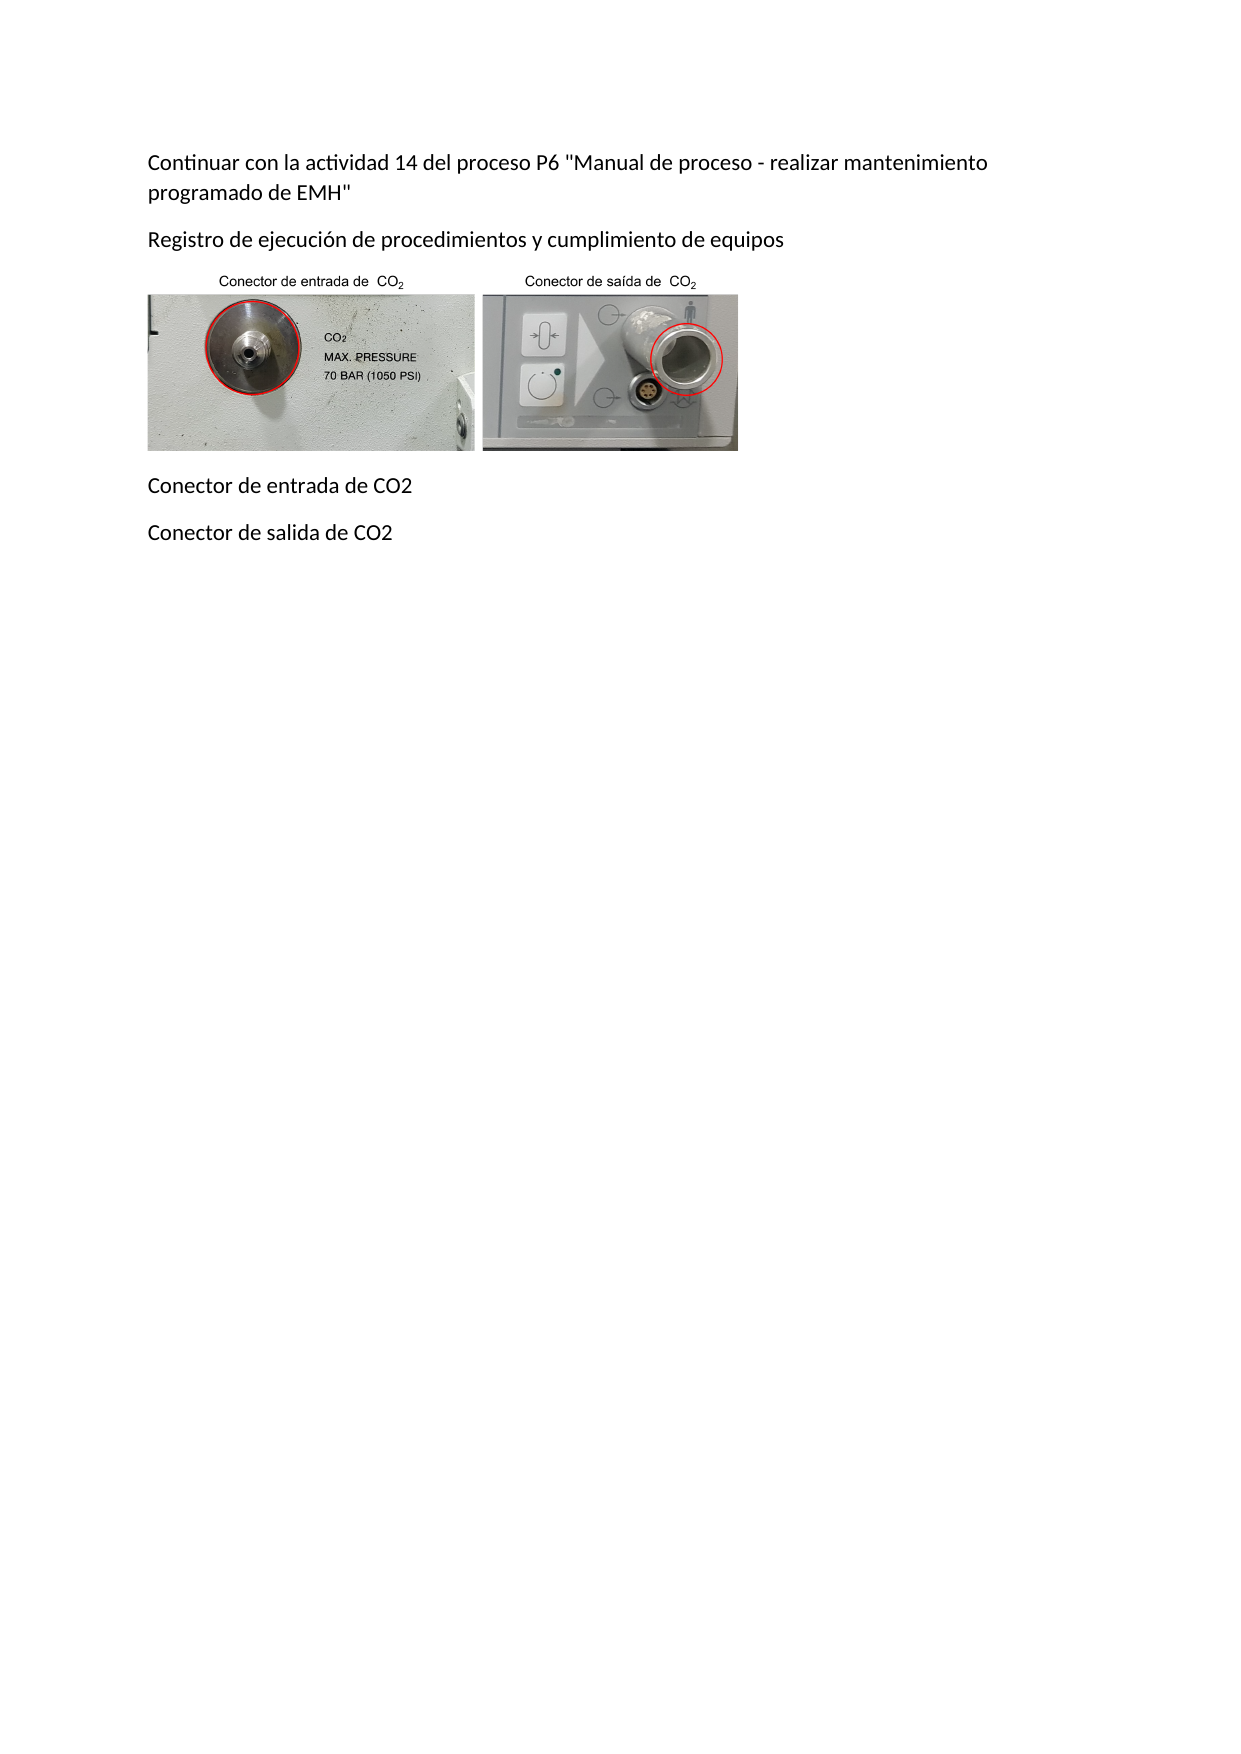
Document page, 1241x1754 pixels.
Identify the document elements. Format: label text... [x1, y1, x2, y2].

text Conector de entrada de CO2 [148, 471, 1093, 499]
text Conector de salida de CO2 [148, 518, 1093, 546]
text Registro de ejecución de procedimientos y cumplimiento de equipos [148, 225, 1093, 253]
picture [147, 271, 739, 452]
text Continuar con la actividad 14 del proceso P6 "Manual de proceso - realizar mantenimiento programado de EMH" [148, 148, 1093, 206]
